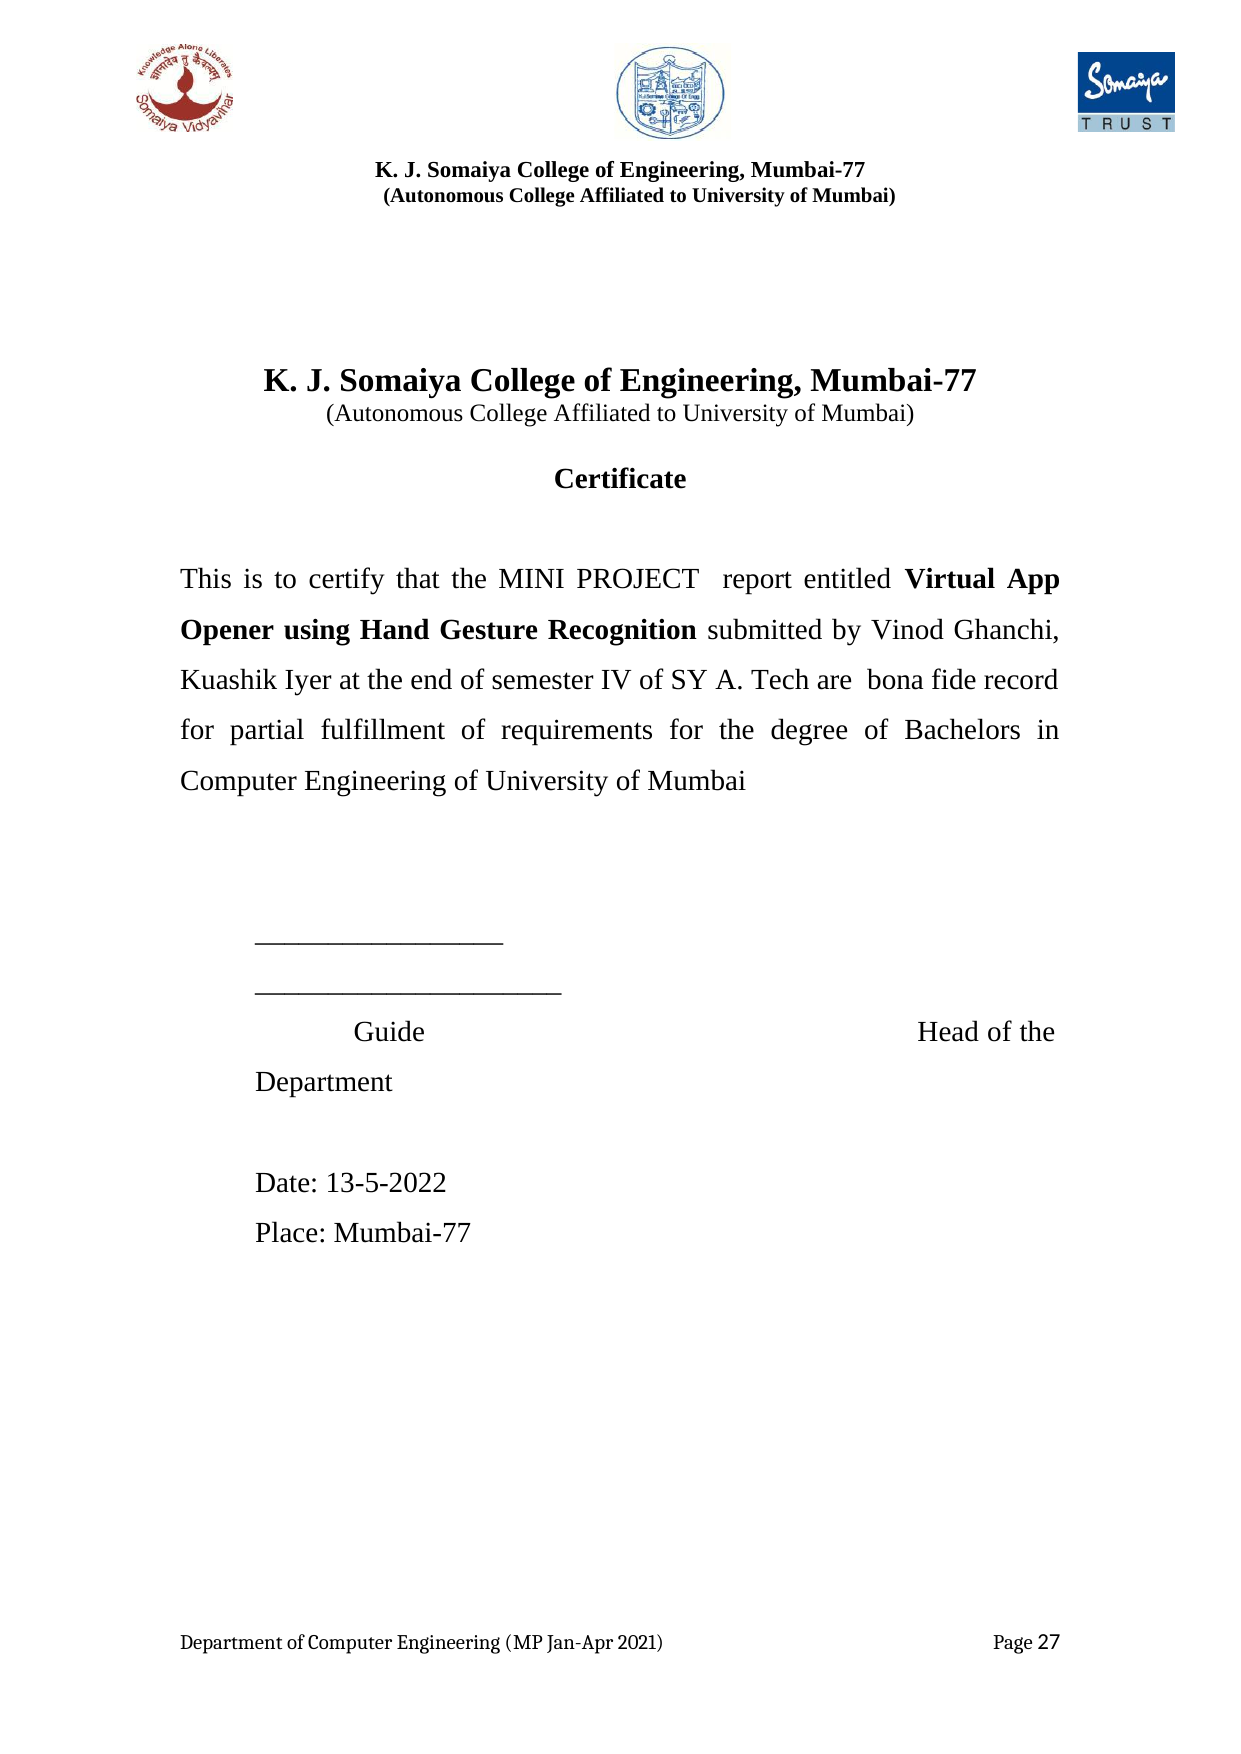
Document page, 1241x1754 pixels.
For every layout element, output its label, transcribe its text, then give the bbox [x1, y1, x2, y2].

picture [136, 44, 233, 132]
picture [1077, 52, 1175, 132]
text Place: Mumbai-77 [255, 1216, 1060, 1249]
text Guide Head of the Department [255, 1014, 1060, 1098]
text Certificate [180, 461, 1060, 494]
text (Autonomous College Affiliated to University of Mumbai) [180, 398, 1060, 427]
picture [593, 43, 732, 150]
text K. J. Somaiya College of Engineering, Mumbai-77 [180, 360, 1060, 398]
text This is to certify that the MINI PROJECT report entitled Virtual App Opener using Hand Gesture Recognition submitted by Vinod Ghanchi, Kuashik Iyer at the end of semester IV of SY A. Tech are bona fide record for partial fulfillment of requirements for the degree of Bachelors in Computer Engineering of University of Mumbai [180, 561, 1060, 796]
text _________________ _____________________ [255, 914, 1060, 997]
text Date: 13-5-2022 [255, 1165, 1060, 1199]
